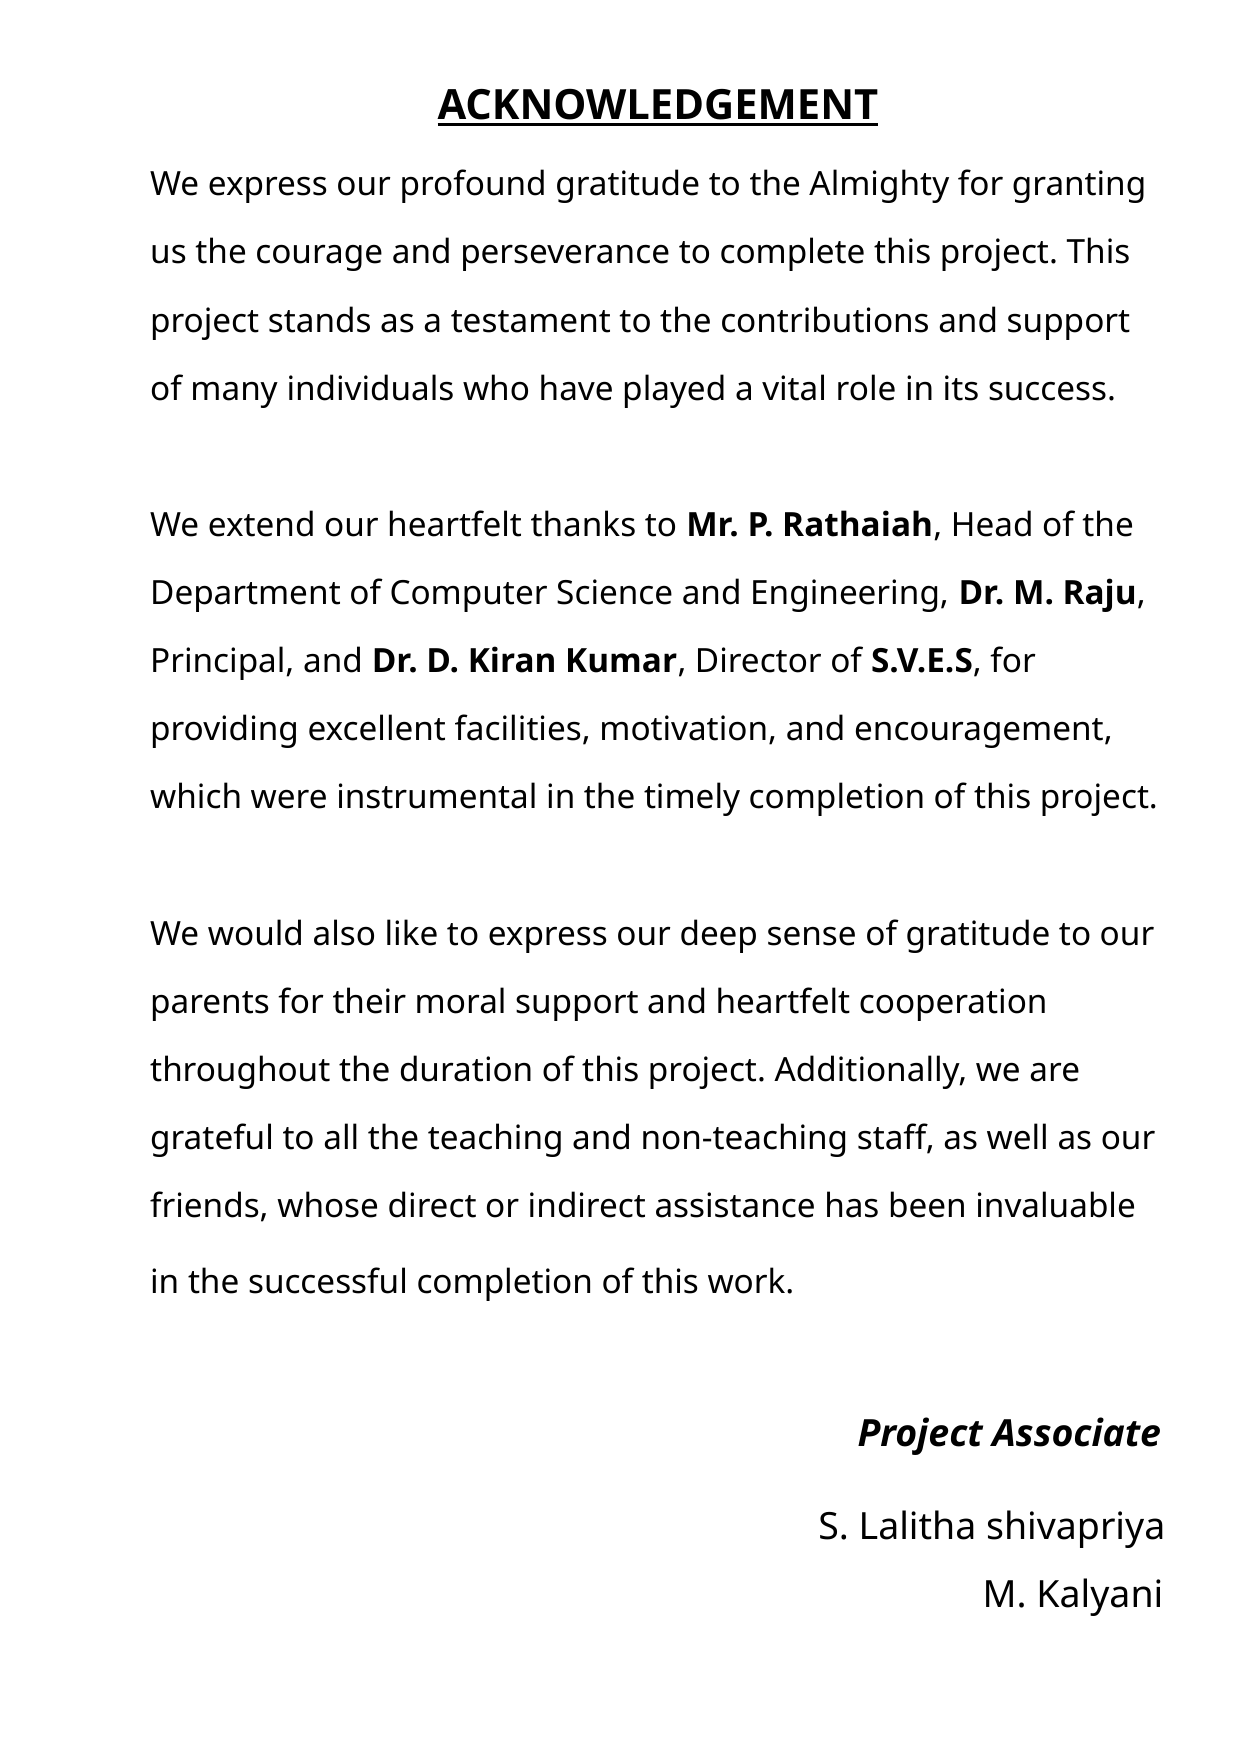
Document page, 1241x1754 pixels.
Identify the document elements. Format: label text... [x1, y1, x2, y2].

list Project Associate [150, 1406, 1165, 1457]
list We would also like to express our deep sense of gratitude to our parents for their moral support and heartfelt cooperation throughout the duration of this project. Additionally, we are grateful to all the teaching and non-teaching staff, as well as our friends, whose direct or indirect assistance has been invaluable in the successful completion of this work. [150, 909, 1165, 1304]
text M. Kalyani [112, 1567, 1165, 1618]
text S. Lalitha shivapriya [112, 1499, 1165, 1550]
list We express our profound gratitude to the Almighty for granting us the courage and perseverance to complete this project. This project stands as a testament to the contributions and support of many individuals who have played a vital role in its success. [150, 160, 1165, 410]
list ACKNOWLEDGEMENT [150, 75, 1165, 132]
list We extend our heartfelt thanks to Mr. P. Rathaiah, Head of the Department of Computer Science and Engineering, Dr. M. Raju, Principal, and Dr. D. Kiran Kumar, Director of S.V.E.S, for providing excellent facilities, motivation, and encouragement, which were instrumental in the timely completion of this project. [150, 501, 1165, 819]
